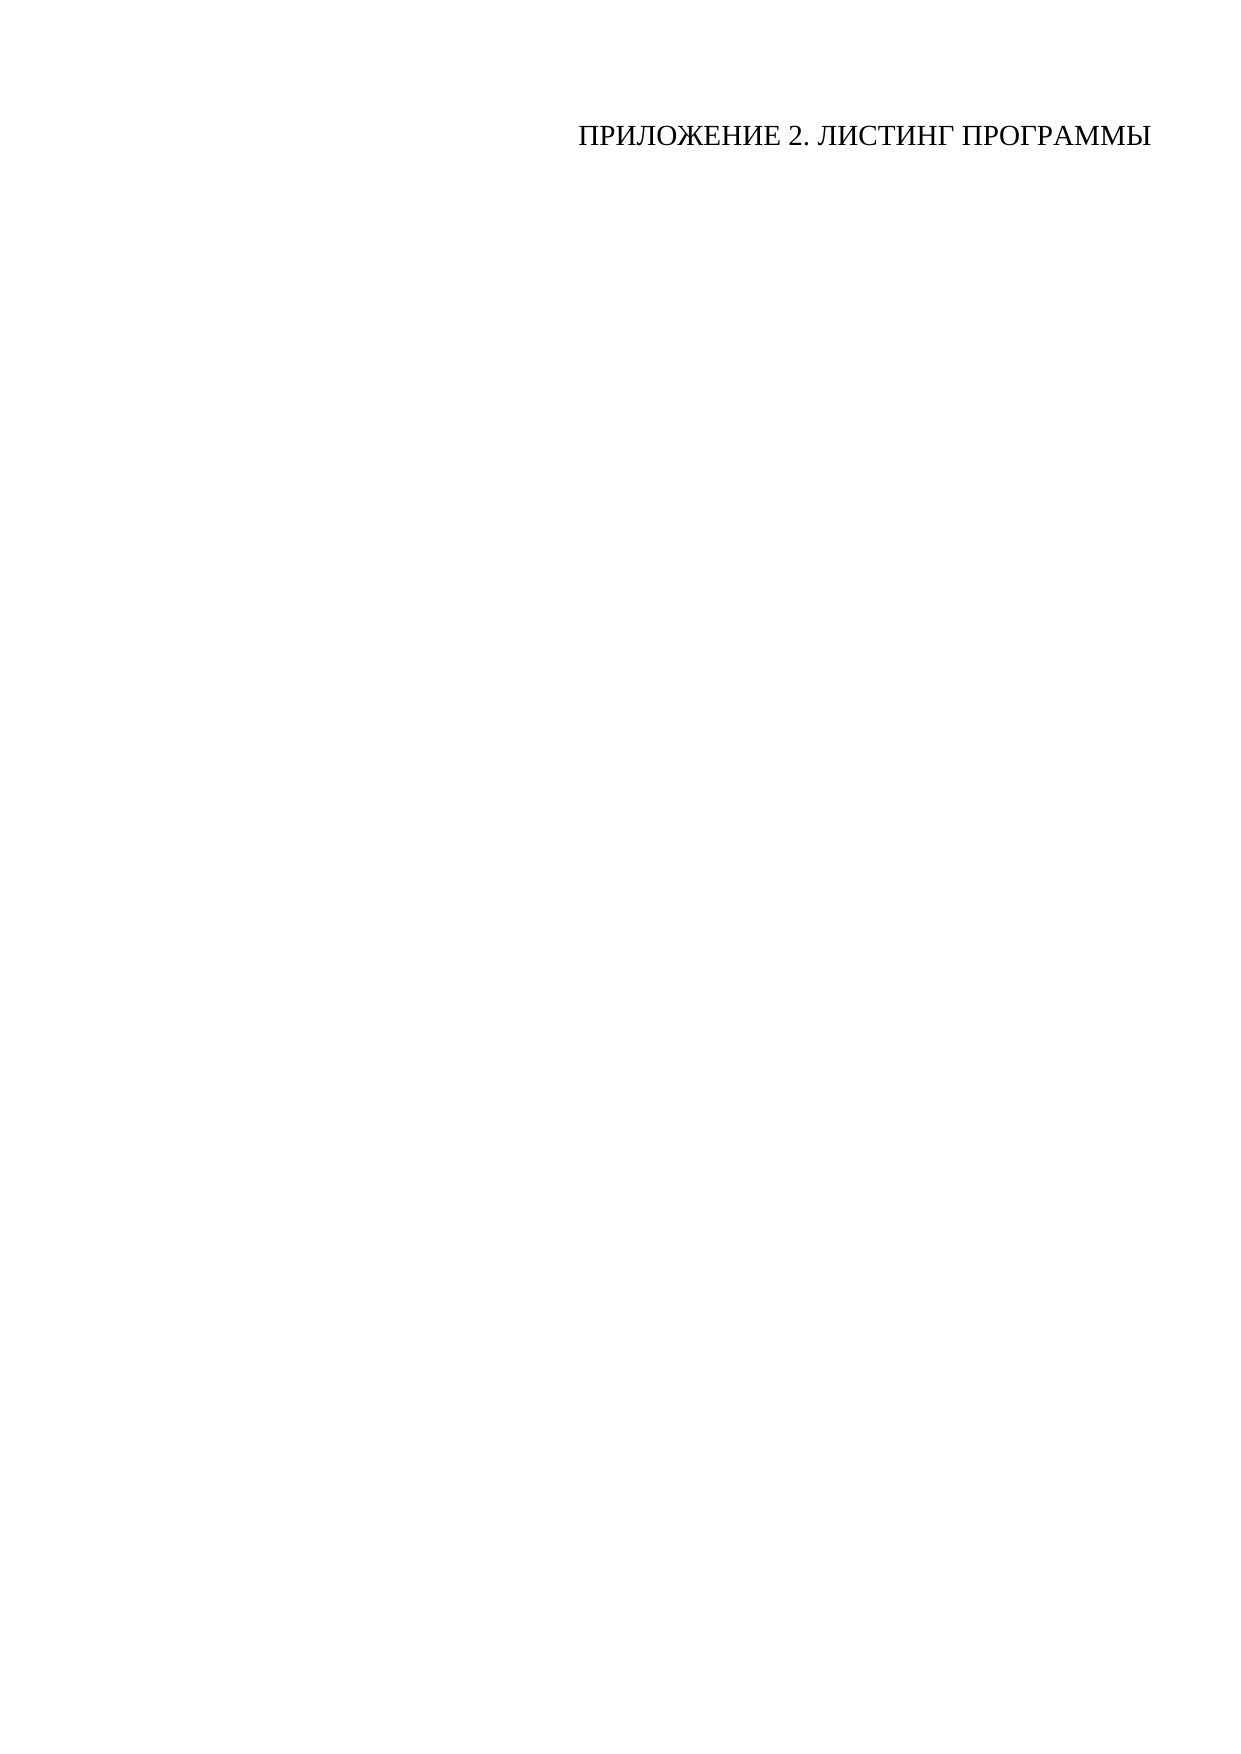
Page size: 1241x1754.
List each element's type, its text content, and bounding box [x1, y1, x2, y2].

list Приложение 2. Листинг программы [177, 118, 1152, 152]
